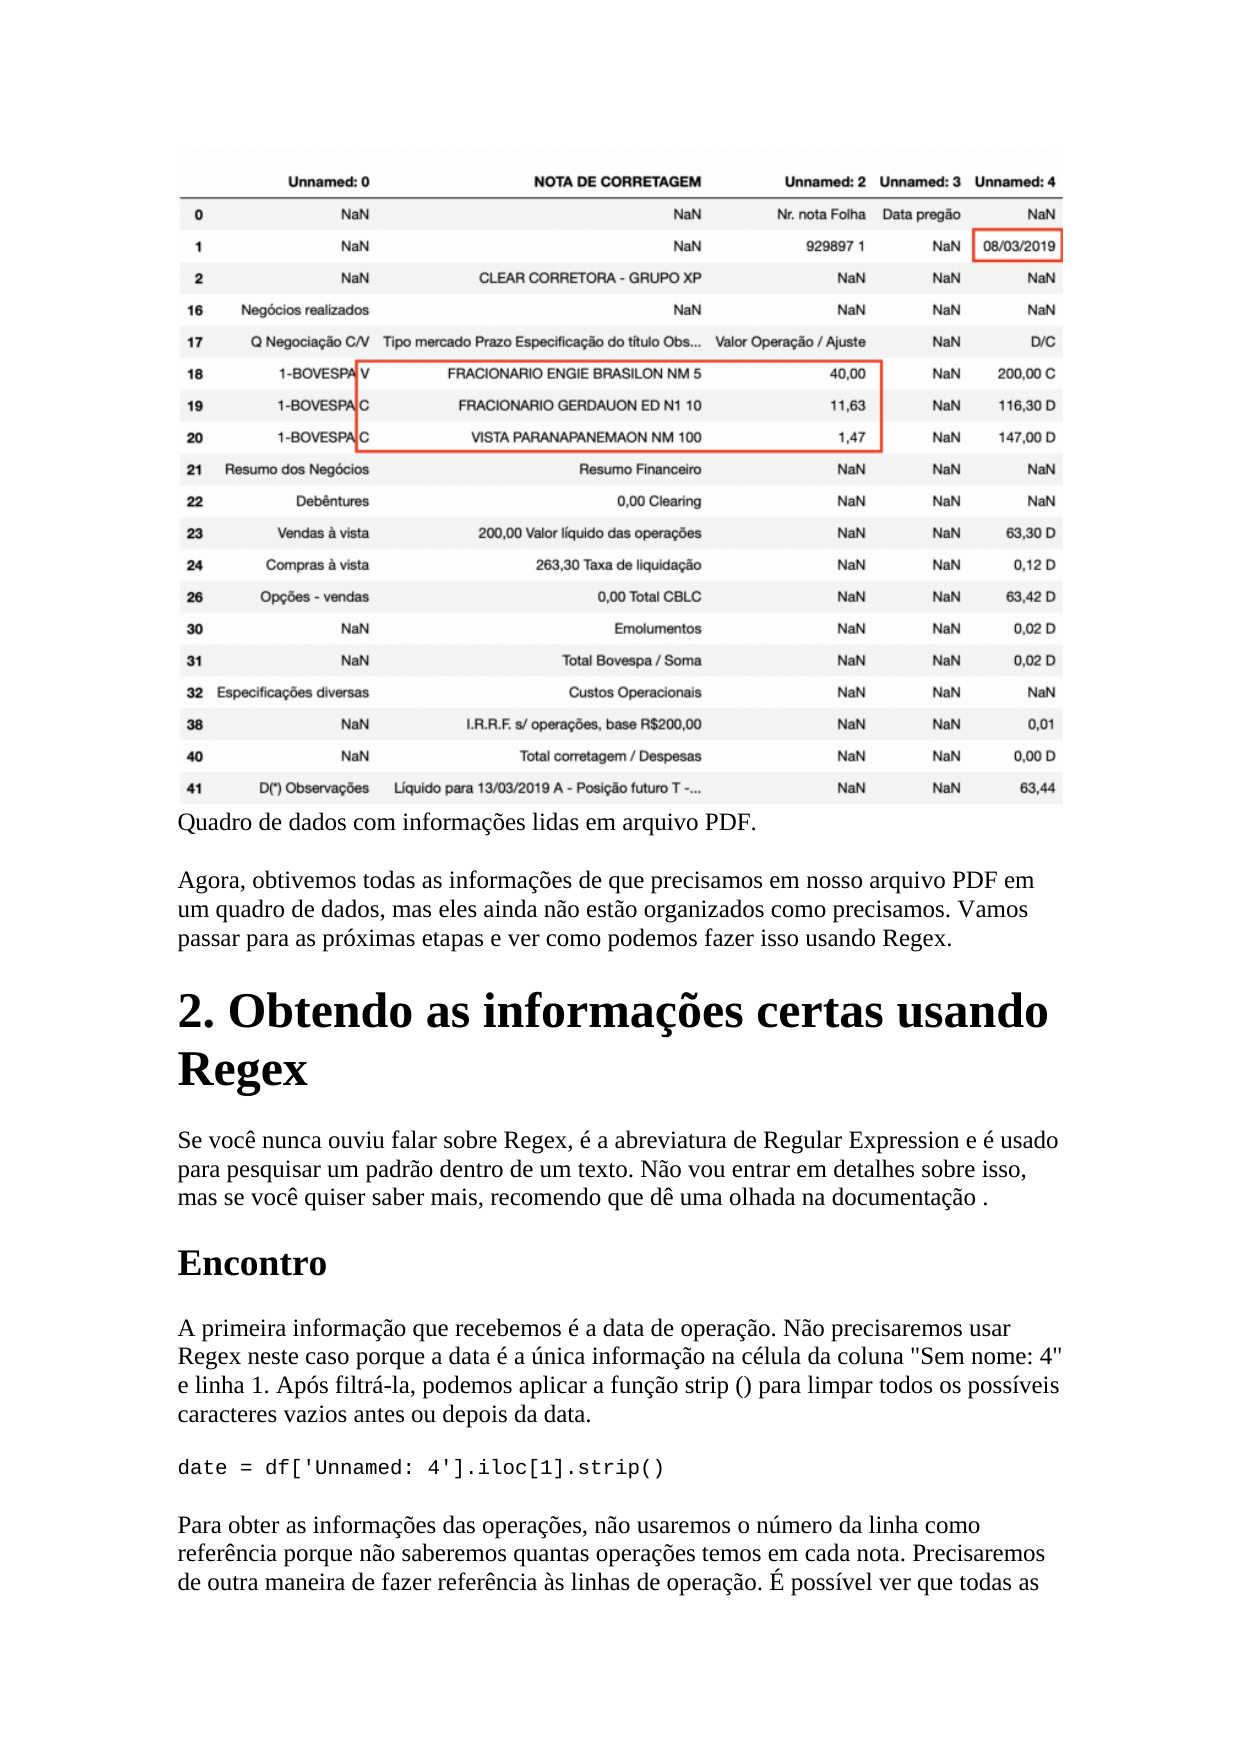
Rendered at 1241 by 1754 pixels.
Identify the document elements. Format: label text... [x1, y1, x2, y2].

text 2. Obtendo as informações certas usando Regex [177, 981, 1063, 1096]
text Encontro [177, 1240, 1063, 1283]
text Se você nunca ouviu falar sobre Regex, é a abreviatura de Regular Expression e é usado para pesquisar um padrão dentro de um texto. Não vou entrar em detalhes sobre isso, mas se você quiser saber mais, recomendo que dê uma olhada na documentação . [177, 1125, 1063, 1211]
picture [177, 147, 1063, 808]
text Agora, obtivemos todas as informações de que precisamos em nosso arquivo PDF em um quadro de dados, mas eles ainda não estão organizados como precisamos. Vamos passar para as próximas etapas e ver como podemos fazer isso usando Regex. [177, 865, 1063, 952]
text Quadro de dados com informações lidas em arquivo PDF. [177, 808, 1063, 836]
text date = df['Unnamed: 4'].iloc[1].strip() [177, 1457, 1063, 1481]
text A primeira informação que recebemos é a data de operação. Não precisaremos usar Regex neste caso porque a data é a única informação na célula da coluna "Sem nome: 4" e linha 1. Após filtrá-la, podemos aplicar a função strip () para limpar todos os possíveis caracteres vazios antes ou depois da data. [177, 1313, 1063, 1428]
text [177, 1510, 1063, 1596]
